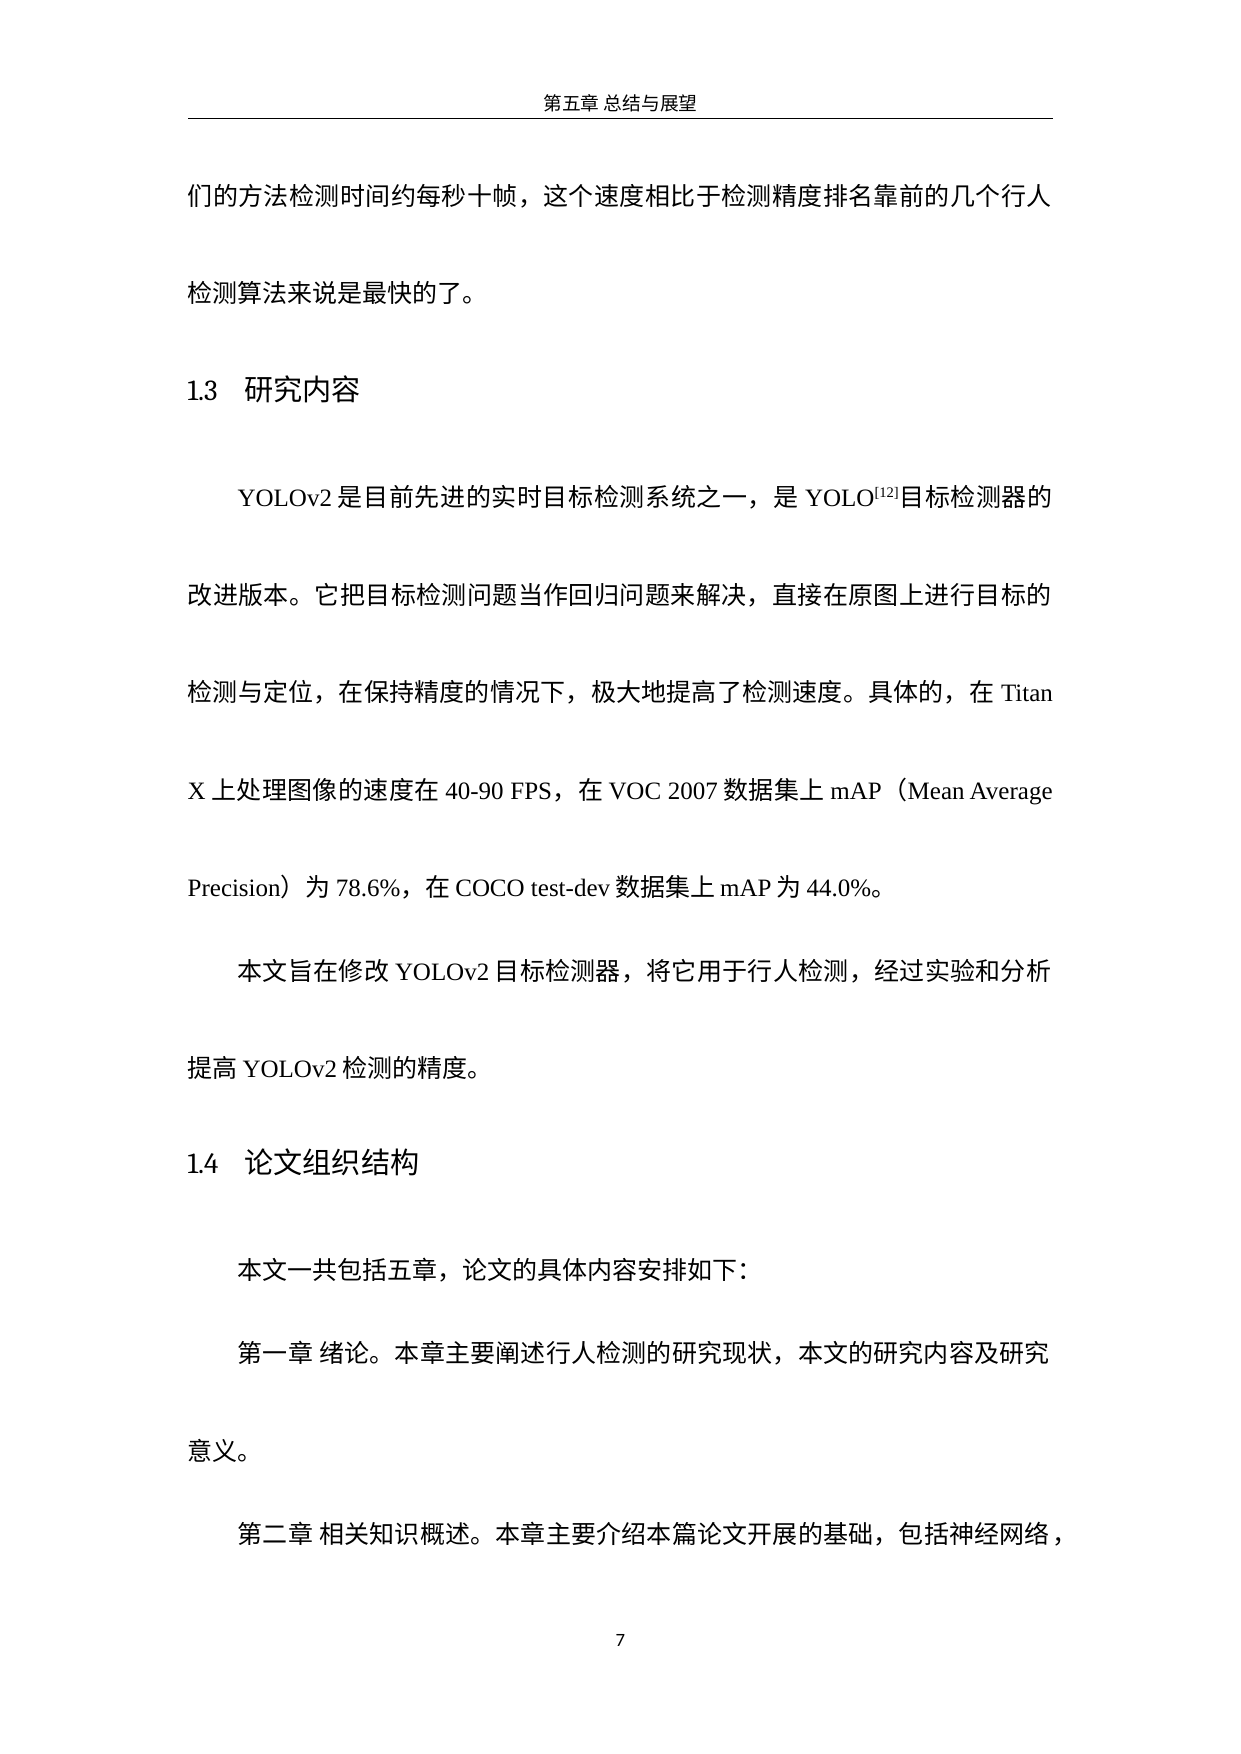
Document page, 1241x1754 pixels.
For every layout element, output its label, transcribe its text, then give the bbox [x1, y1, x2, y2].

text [187, 1500, 1053, 1565]
text YOLOv2是目前先进的实时目标检测系统之一，是YOLO[12]目标检测器的改进版本。它把目标检测问题当作回归问题来解决，直接在原图上进行目标的检测与定位，在保持精度的情况下，极大地提高了检测速度。具体的，在Titan X上处理图像的速度在40-90 FPS，在VOC 2007数据集上mAP（Mean Average Precision）为78.6%，在COCO test-dev数据集上mAP为44.0%。 [187, 463, 1053, 918]
text 本文旨在修改YOLOv2目标检测器，将它用于行人检测，经过实验和分析提高YOLOv2检测的精度。 [187, 937, 1053, 1099]
text 本文一共包括五章，论文的具体内容安排如下： [187, 1236, 1053, 1301]
list 论文组织结构 [187, 1130, 1053, 1195]
list 研究内容 [187, 355, 1053, 420]
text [187, 162, 1053, 324]
text 第一章 绪论。本章主要阐述行人检测的研究现状，本文的研究内容及研究意义。 [187, 1319, 1053, 1482]
